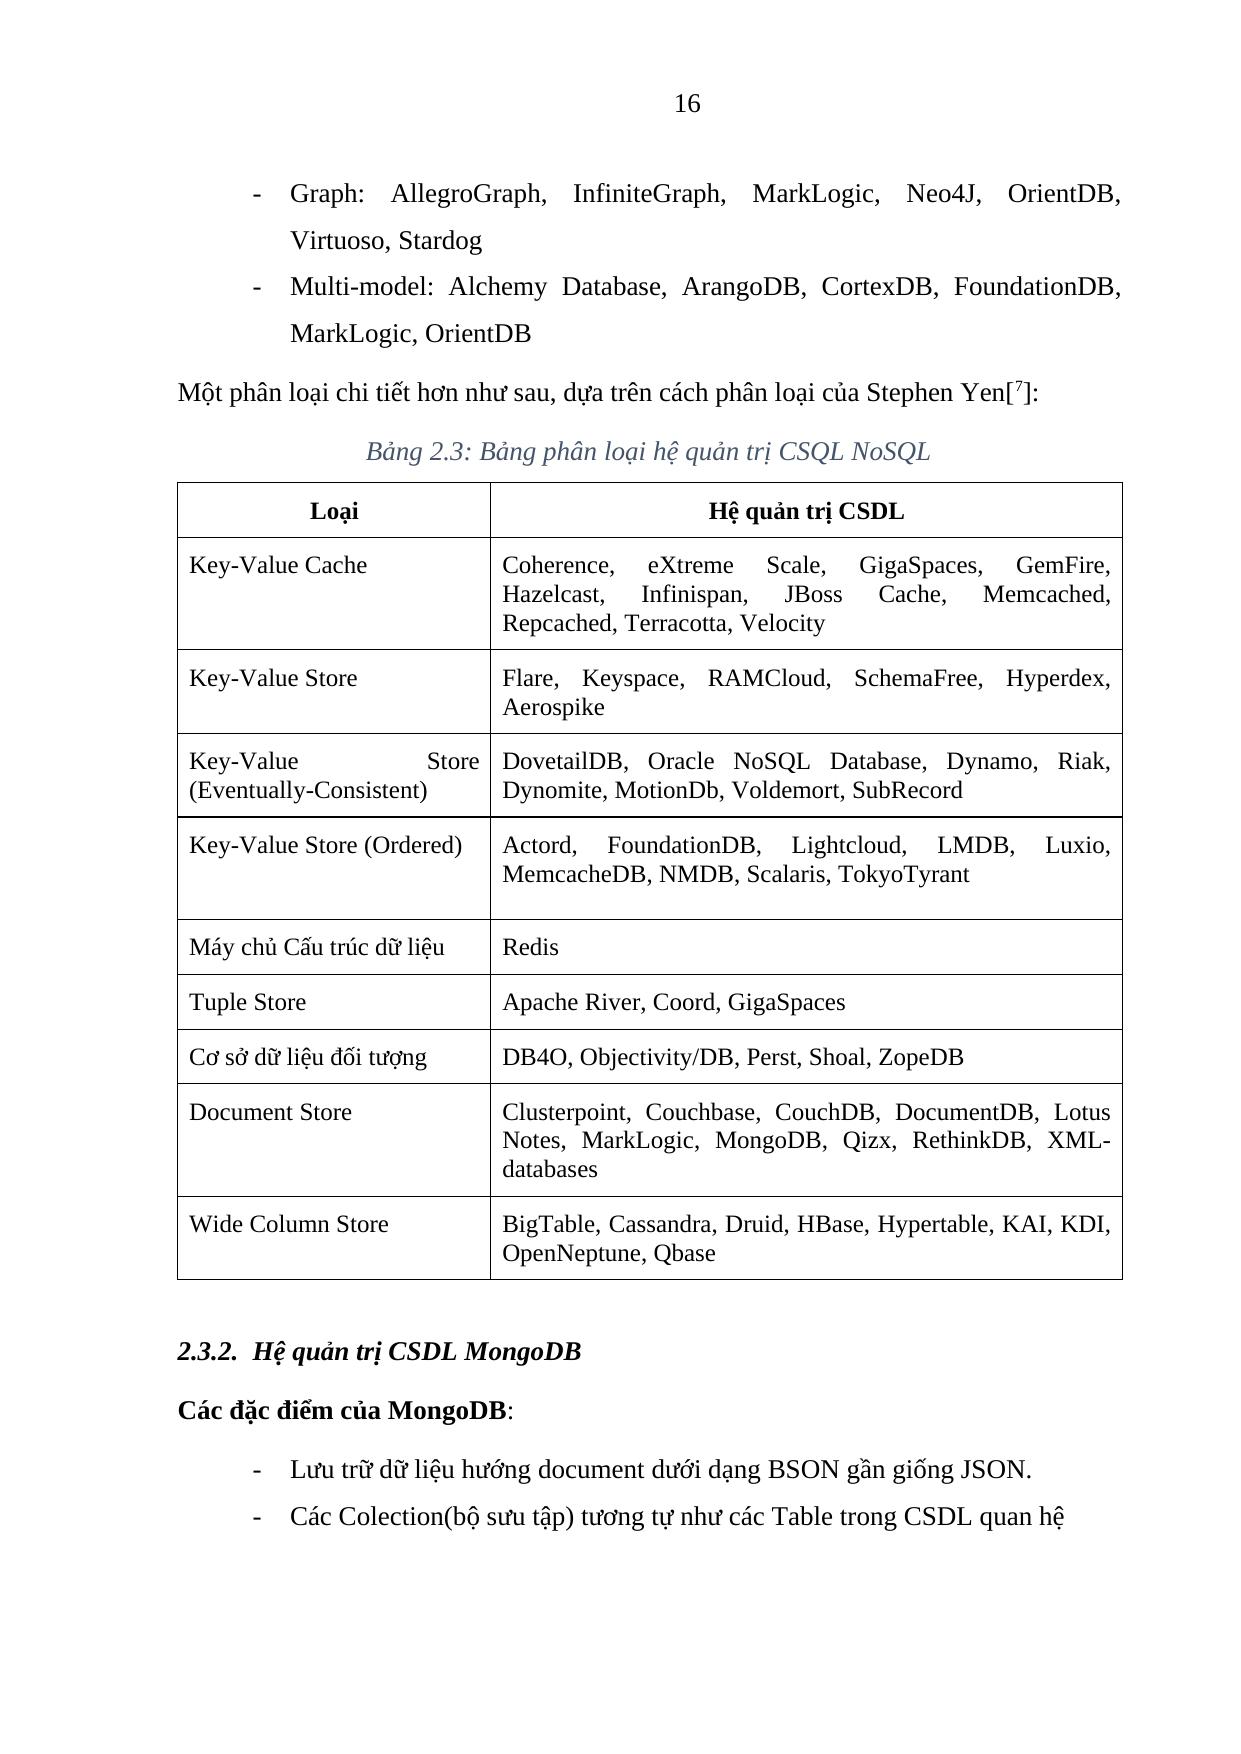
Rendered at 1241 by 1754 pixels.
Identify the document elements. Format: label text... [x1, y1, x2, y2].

table_cell Flare, Keyspace, RAMCloud, SchemaFree, Hyperdex, Aerospike [491, 650, 1122, 733]
table_cell Document Store [178, 1084, 490, 1196]
text Một phân loại chi tiết hơn như sau, dựa trên cách phân loại của Stephen Yen[]: [177, 376, 1122, 407]
table_cell Key-Value Cache [178, 538, 490, 649]
table_header Hệ quản trị CSDL [491, 483, 1122, 537]
table_cell Cơ sở dữ liệu đối tượng [178, 1030, 490, 1083]
table_cell DovetailDB, Oracle NoSQL Database, Dynamo, Riak, Dynomite, MotionDb, Voldemort, SubRecord [491, 734, 1122, 816]
table_cell Key-Value Store (Eventually-Consistent) [178, 734, 490, 816]
subtitle Hệ quản trị CSDL MongoDB [177, 1335, 1122, 1366]
table_cell Actord, FoundationDB, Lightcloud, LMDB, Luxio, MemcacheDB, NMDB, Scalaris, TokyoTyrant [491, 818, 1122, 919]
table_cell Apache River, Coord, GigaSpaces [491, 975, 1122, 1028]
table_cell Key-Value Store (Ordered) [178, 818, 490, 919]
table_cell Redis [491, 920, 1122, 974]
list Graph: AllegroGraph, InfiniteGraph, MarkLogic, Neo4J, OrientDB, Virtuoso, Stardog [252, 177, 1122, 255]
table_cell BigTable, Cassandra, Druid, HBase, Hypertable, KAI, KDI, OpenNeptune, Qbase [491, 1197, 1122, 1279]
list Các Colection(bộ sưu tập) tương tự như các Table trong CSDL quan hệ [252, 1500, 1122, 1531]
table_cell Máy chủ Cấu trúc dữ liệu [178, 920, 490, 974]
list Multi-model: Alchemy Database, ArangoDB, CortexDB, FoundationDB, MarkLogic, OrientDB [252, 271, 1122, 348]
table_cell Coherence, eXtreme Scale, GigaSpaces, GemFire, Hazelcast, Infinispan, JBoss Cache, Memcached, Repcached, Terracotta, Velocity [491, 538, 1122, 649]
table_cell Tuple Store [178, 975, 490, 1028]
table_header Loại [178, 483, 490, 537]
text Các đặc điểm của MongoDB: [177, 1394, 1122, 1425]
table_cell Clusterpoint, Couchbase, CouchDB, DocumentDB, Lotus Notes, MarkLogic, MongoDB, Qizx, RethinkDB, XML-databases [491, 1084, 1122, 1196]
table_cell Wide Column Store [178, 1197, 490, 1279]
table_cell Key-Value Store [178, 650, 490, 733]
list Lưu trữ dữ liệu hướng document dưới dạng BSON gần giống JSON. [252, 1453, 1122, 1484]
table_cell DB4O, Objectivity/DB, Perst, Shoal, ZopeDB [491, 1030, 1122, 1083]
